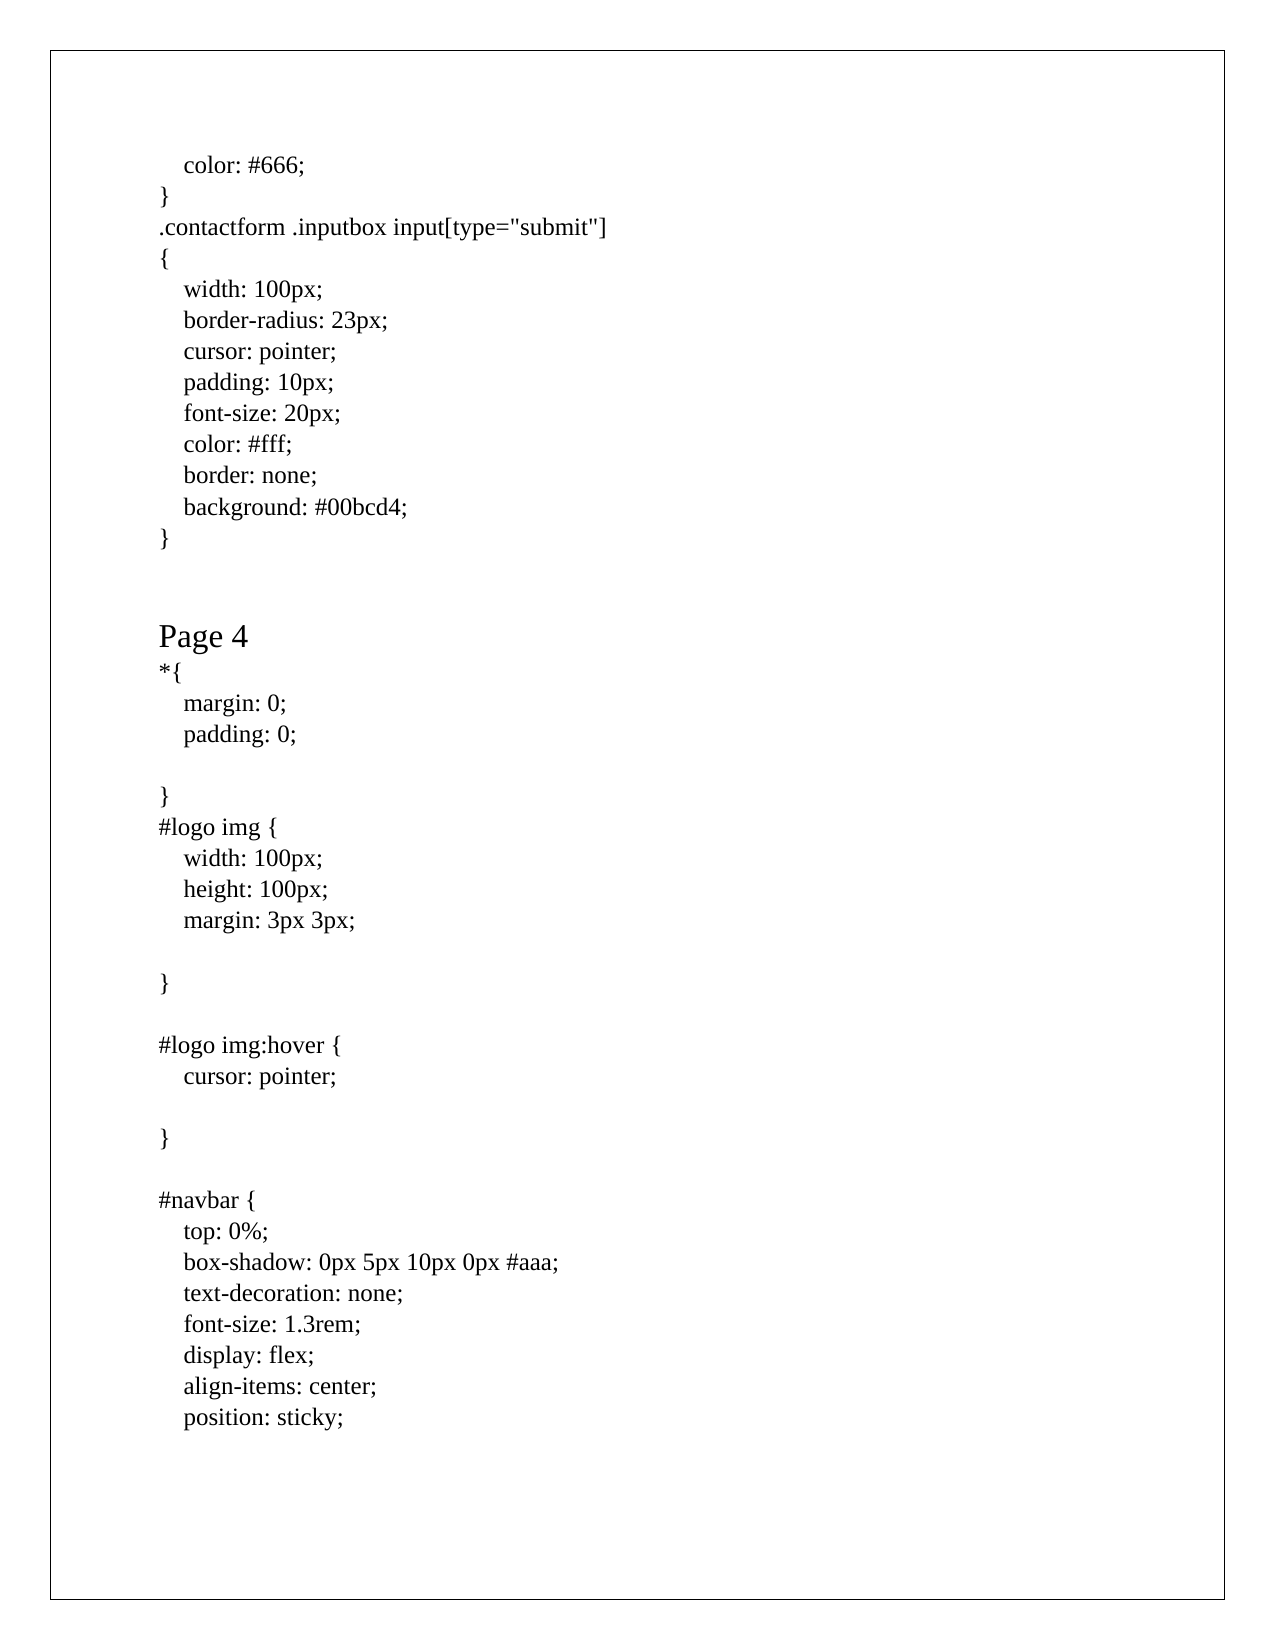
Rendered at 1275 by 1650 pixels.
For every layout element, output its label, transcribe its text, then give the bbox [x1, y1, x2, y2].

text background: #00bcd4; [158, 492, 1125, 520]
text height: 100px; [158, 874, 1125, 903]
text margin: 0; [158, 688, 1125, 717]
text { [158, 243, 1125, 272]
text color: #fff; [158, 429, 1125, 458]
text } [158, 523, 1125, 551]
text font-size: 1.3rem; [158, 1309, 1125, 1338]
text #logo img { [158, 812, 1125, 841]
text width: 100px; [158, 843, 1125, 872]
text width: 100px; [158, 274, 1125, 303]
text align-items: center; [158, 1371, 1125, 1400]
text cursor: pointer; [158, 1061, 1125, 1089]
text text-decoration: none; [158, 1278, 1125, 1307]
text position: sticky; [158, 1402, 1125, 1431]
text display: flex; [158, 1340, 1125, 1369]
text } [158, 781, 1125, 810]
text border-radius: 23px; [158, 305, 1125, 334]
text #logo img:hover { [158, 1030, 1125, 1058]
text padding: 0; [158, 719, 1125, 748]
text cursor: pointer; [158, 336, 1125, 365]
text } [158, 181, 1125, 210]
text } [158, 968, 1125, 996]
text padding: 10px; [158, 367, 1125, 396]
text margin: 3px 3px; [158, 906, 1125, 934]
text top: 0%; [158, 1216, 1125, 1245]
text border: none; [158, 461, 1125, 489]
text } [158, 1123, 1125, 1152]
text *{ [158, 657, 1125, 686]
text box-shadow: 0px 5px 10px 0px #aaa; [158, 1247, 1125, 1276]
text .contactform .inputbox input[type="submit"] [158, 212, 1125, 241]
text font-size: 20px; [158, 398, 1125, 427]
text color: #666; [158, 150, 1125, 179]
text #navbar { [158, 1185, 1125, 1214]
text Page 4 [158, 616, 1125, 654]
